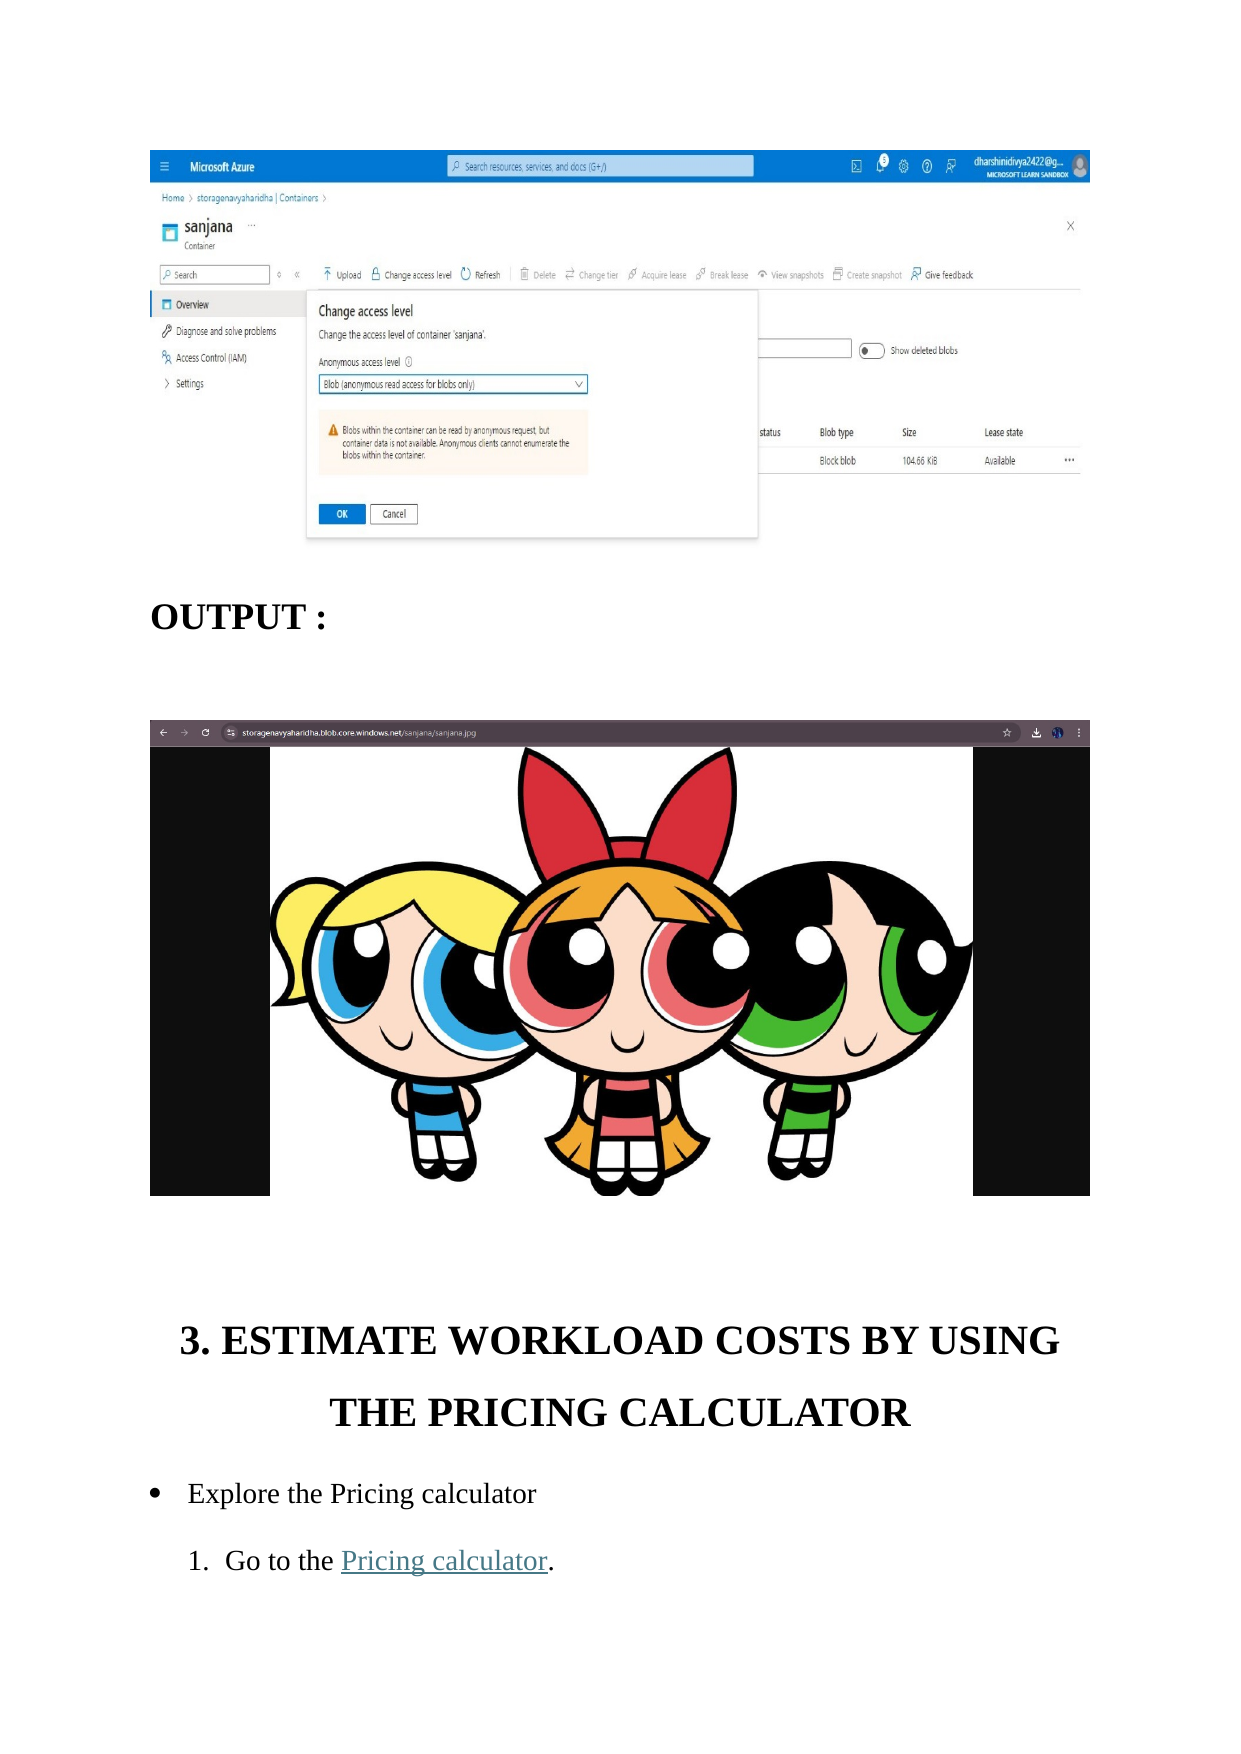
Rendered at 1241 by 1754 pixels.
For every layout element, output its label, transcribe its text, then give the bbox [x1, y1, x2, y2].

text OUTPUT : [150, 594, 1090, 637]
picture [150, 150, 1090, 575]
list Go to the Pricing calculator. [187, 1543, 1090, 1577]
text 3. ESTIMATE WORKLOAD COSTS BY USING THE PRICING CALCULATOR [150, 1316, 1090, 1435]
picture [150, 720, 1090, 1196]
list Explore the Pricing calculator [150, 1476, 1090, 1510]
